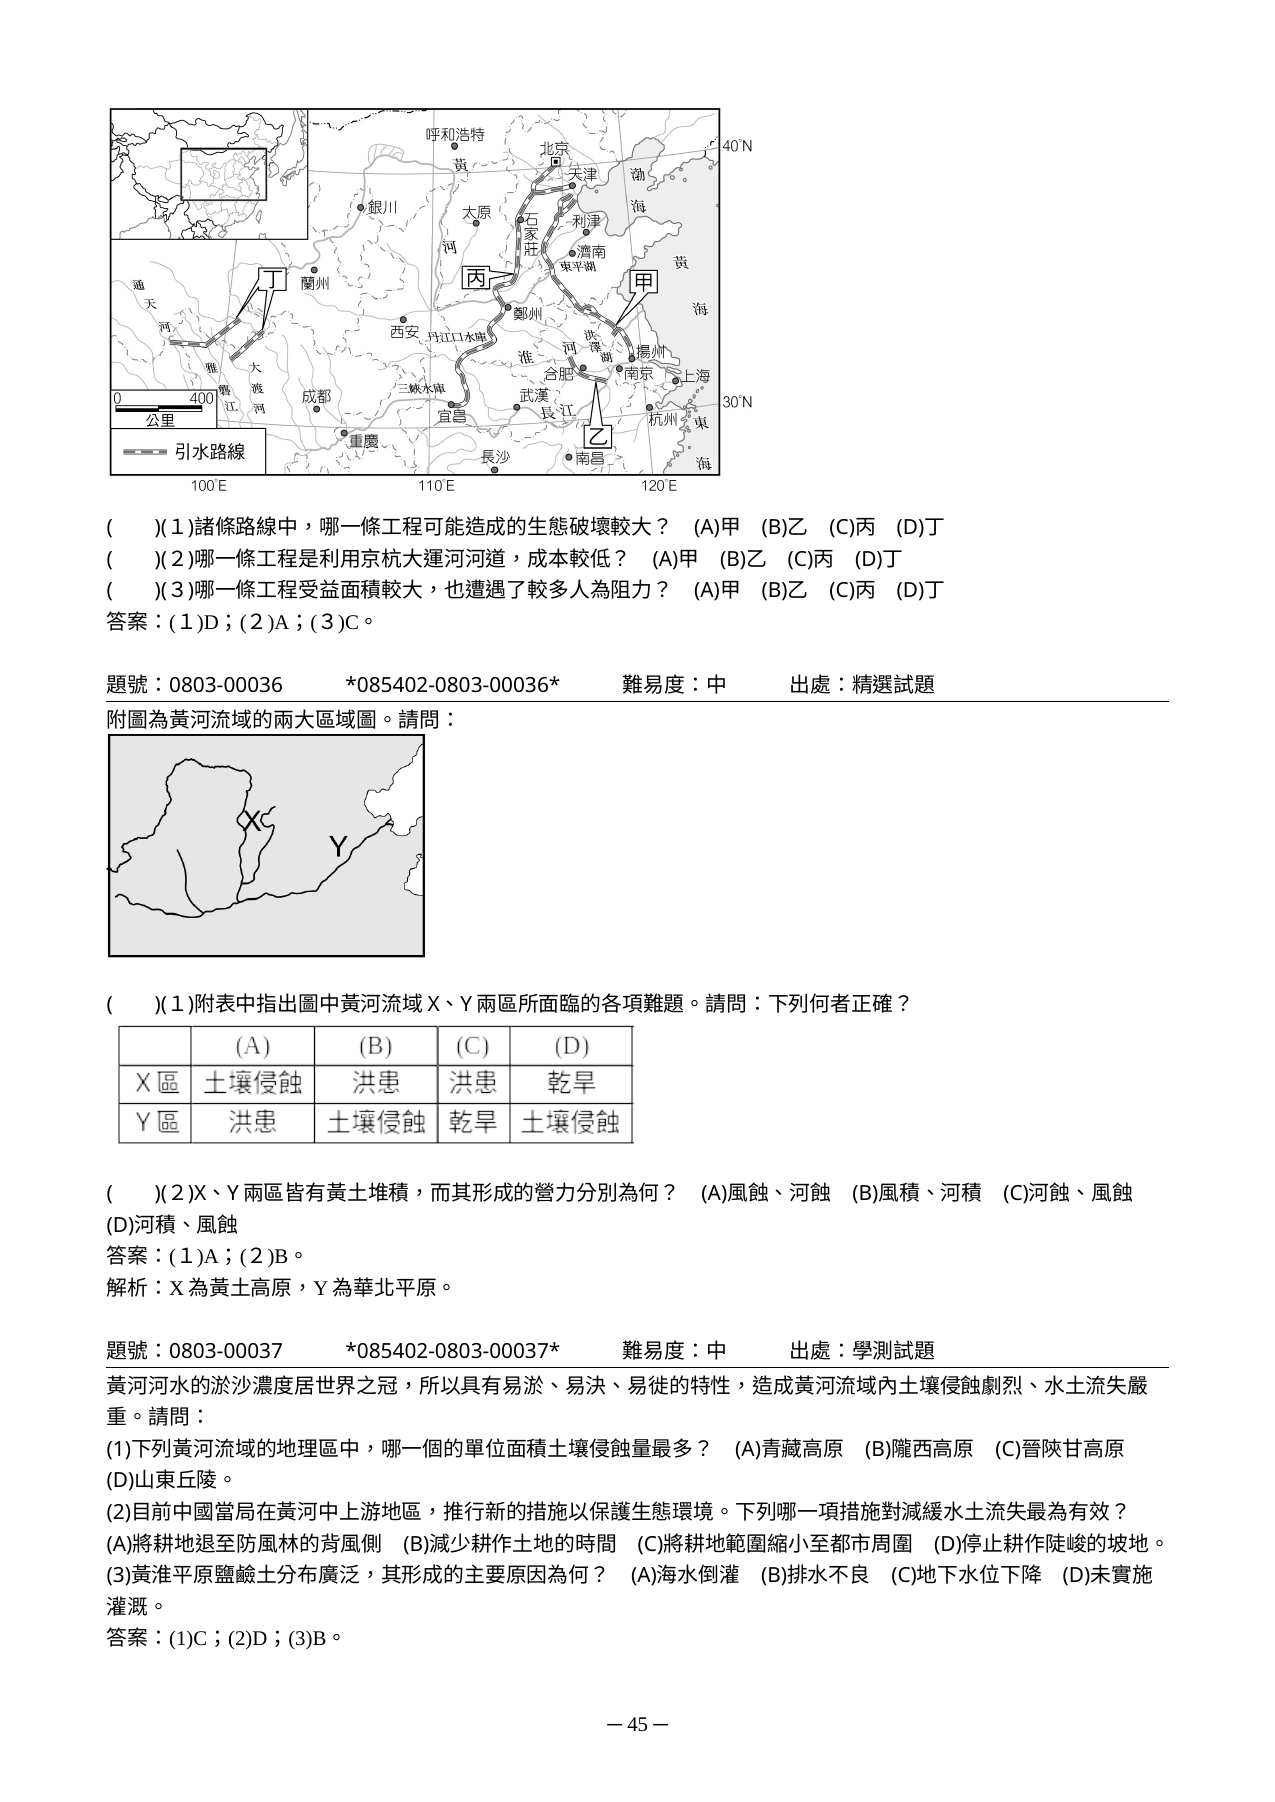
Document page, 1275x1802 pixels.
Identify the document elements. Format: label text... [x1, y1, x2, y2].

text 解析：X為黃土高原，Y為華北平原。 [106, 1271, 1169, 1302]
text 答案：(1)C；(2)D；(3)B。 [106, 1621, 1169, 1652]
text 題號：0803-00036 *085402-0803-00036* 難易度：中 出處：精選試題 [106, 668, 1169, 701]
text 答案：(１)A；(２)B。 [106, 1239, 1169, 1271]
picture [106, 734, 427, 958]
text 附圖為黃河流域的兩大區域圖。請問： ( )(１)附表中指出圖中黃河流域X、Y兩區所面臨的各項難題。請問：下列何者正確？ ( )(２)X、Y兩區皆有黃土堆積，而其形成的營力分別為何？ (A)風蝕、河蝕 (B)風積、河積 (C)河蝕、風蝕 (D)河積、風蝕 [106, 702, 1169, 1239]
picture [106, 99, 757, 497]
text 黃河河水的淤沙濃度居世界之冠，所以具有易淤、易決、易徙的特性，造成黃河流域內土壤侵蝕劇烈、水土流失嚴重。請問： (1)下列黃河流域的地理區中，哪一個的單位面積土壤侵蝕量最多？ (A)青藏高原 (B)隴西高原 (C)晉陝甘高原 (D)山東丘陵。 (2)目前中國當局在黃河中上游地區，推行新的措施以保護生態環境。下列哪一項措施對減緩水土流失最為有效？ (A)將耕地退至防風林的背風側 (B)減少耕作土地的時間 (C)將耕地範圍縮小至都市周圍 (D)停止耕作陡峻的坡地。 (3)黃淮平原鹽鹼土分布廣泛，其形成的主要原因為何？ (A)海水倒灌 (B)排水不良 (C)地下水位下降 (D)未實施灌溉。 [106, 1368, 1169, 1621]
text 答案：(１)D；(２)A；(３)C。 [106, 605, 1169, 636]
text 題號：0803-00037 *085402-0803-00037* 難易度：中 出處：學測試題 [106, 1334, 1169, 1367]
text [106, 100, 1169, 605]
